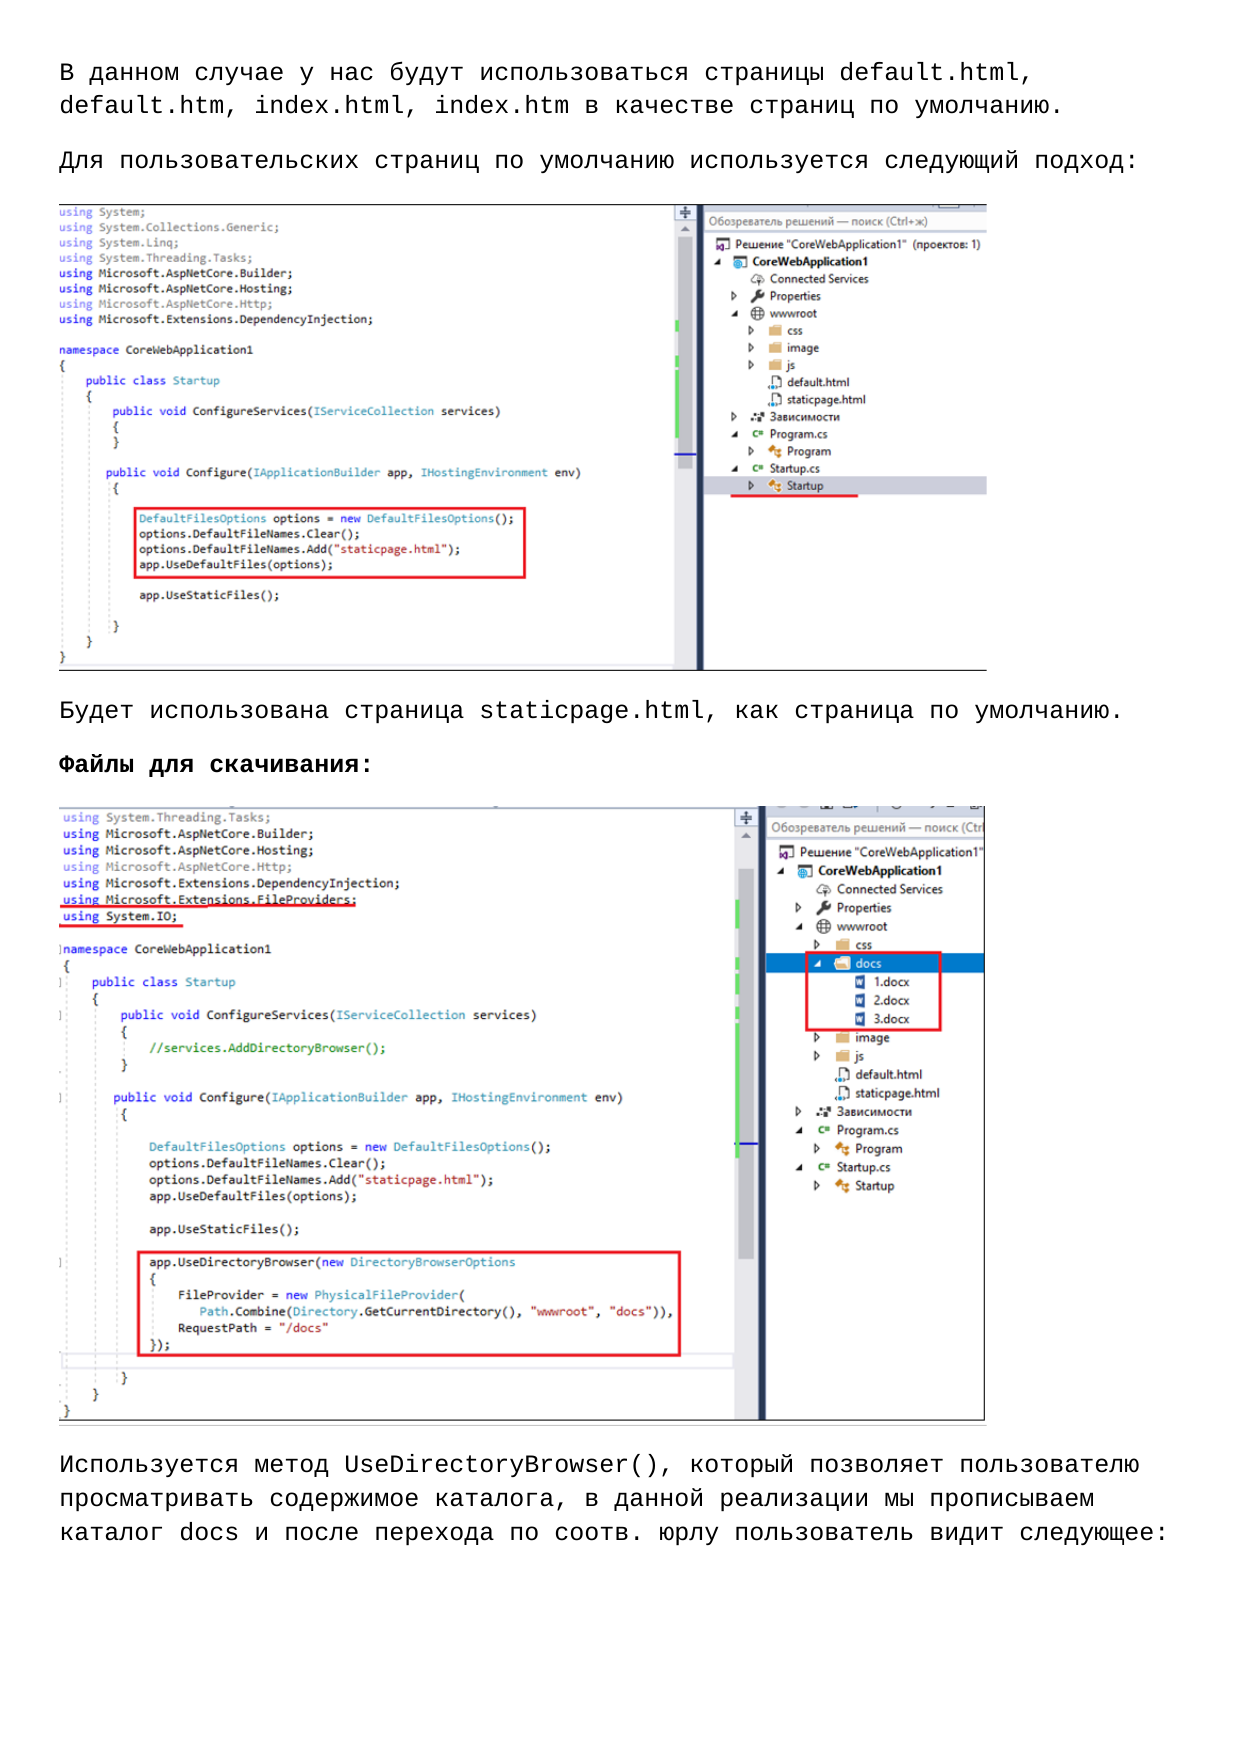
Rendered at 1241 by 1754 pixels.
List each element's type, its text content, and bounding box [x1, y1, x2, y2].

picture [59, 806, 987, 1426]
text Файлы для скачивания: [59, 752, 1181, 780]
picture [59, 202, 987, 672]
text В данном случае у нас будут использоваться страницы default.html, default.htm, index.html, index.htm в качестве страниц по умолчанию. [59, 59, 1181, 121]
text Используется метод UseDirectoryBrowser(), который позволяет пользователю просматривать содержимое каталога, в данной реализации мы прописываем каталог docs и после перехода по соотв. юрлу пользователь видит следующее: [59, 1451, 1181, 1548]
text Для пользовательских страниц по умолчанию используется следующий подход: [59, 148, 1181, 176]
text Будет использована страница staticpage.html, как страница по умолчанию. [59, 697, 1181, 726]
